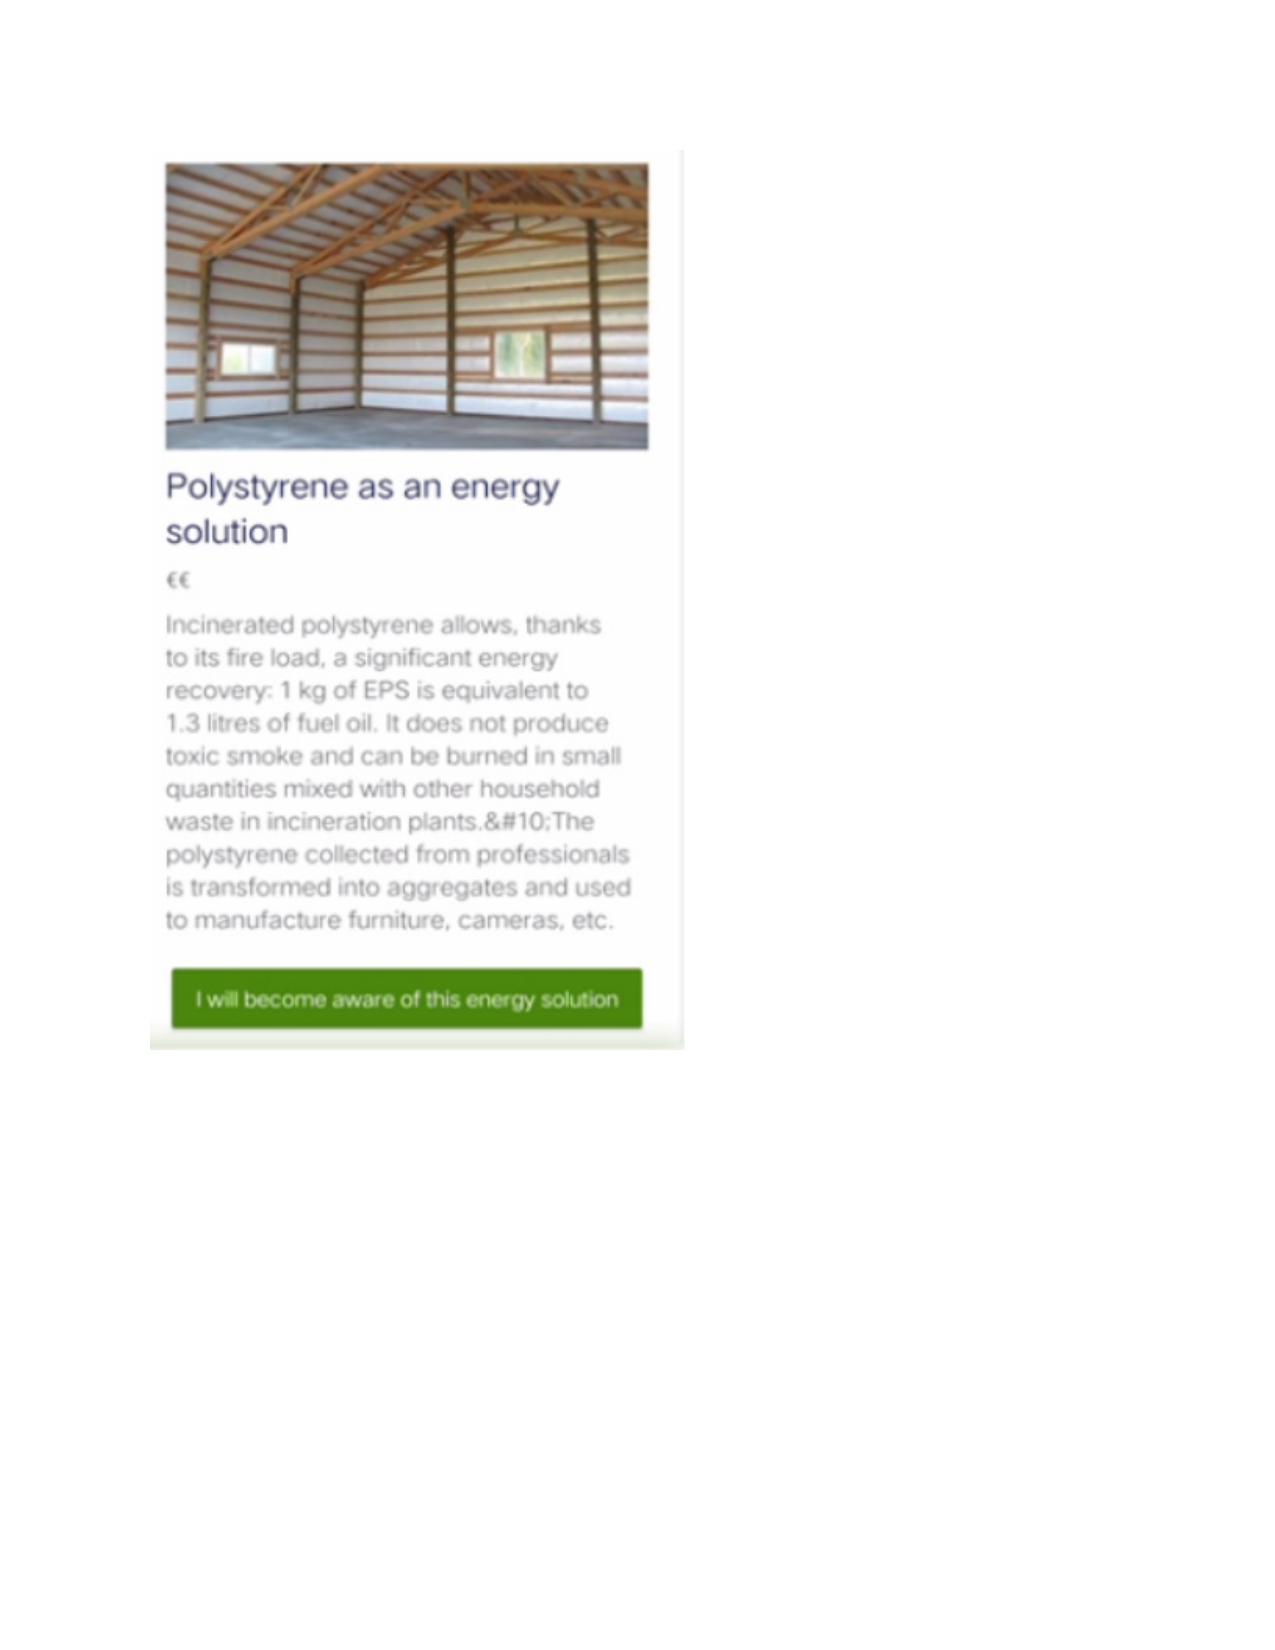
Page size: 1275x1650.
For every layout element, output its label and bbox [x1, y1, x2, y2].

picture [150, 150, 685, 1050]
